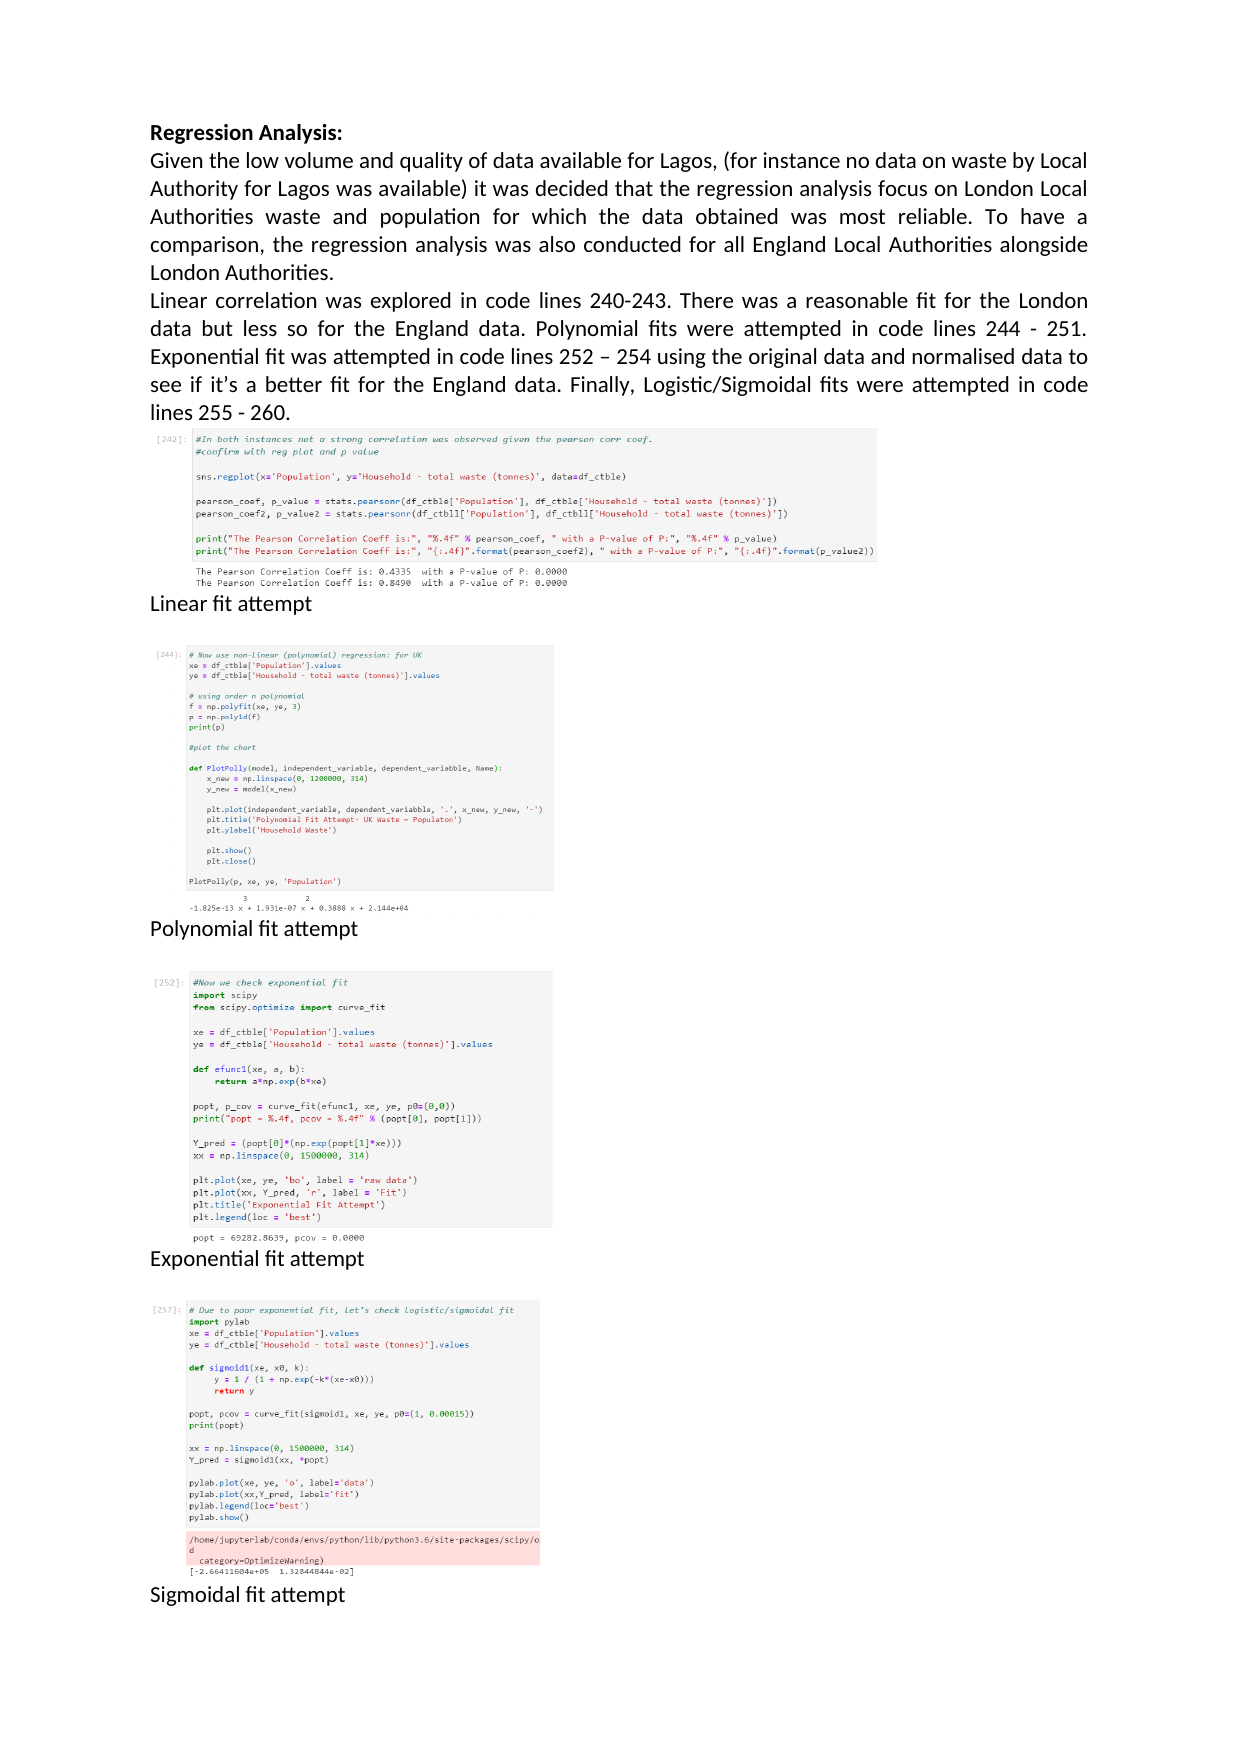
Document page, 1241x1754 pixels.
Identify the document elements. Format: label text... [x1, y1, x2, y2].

picture [150, 645, 554, 914]
picture [150, 970, 553, 1245]
text Exponential fit attempt [150, 1244, 1090, 1273]
text Sigmoidal fit attempt [150, 1580, 1090, 1608]
text Linear fit attempt [150, 589, 1090, 617]
picture [150, 1300, 540, 1580]
text Linear correlation was explored in code lines 240-243. There was a reasonable fit for the London data but less so for the England data. Polynomial fits were attempted in code lines 244 - 251. Exponential fit was attempted in code lines 252 – 254 using the original data and normalised data to see if it’s a better fit for the England data. Finally, Logistic/Sigmoidal fits were attempted in code lines 255 - 260. [150, 286, 1090, 426]
text Given the low volume and quality of data available for Lagos, (for instance no data on waste by Local Authority for Lagos was available) it was decided that the regression analysis focus on London Local Authorities waste and population for which the data obtained was most reliable. To have a comparison, the regression analysis was also conducted for all England Local Authorities alongside London Authorities. [150, 146, 1090, 286]
text Regression Analysis: [150, 118, 1090, 146]
text Polynomial fit attempt [150, 914, 1090, 942]
picture [150, 426, 878, 589]
